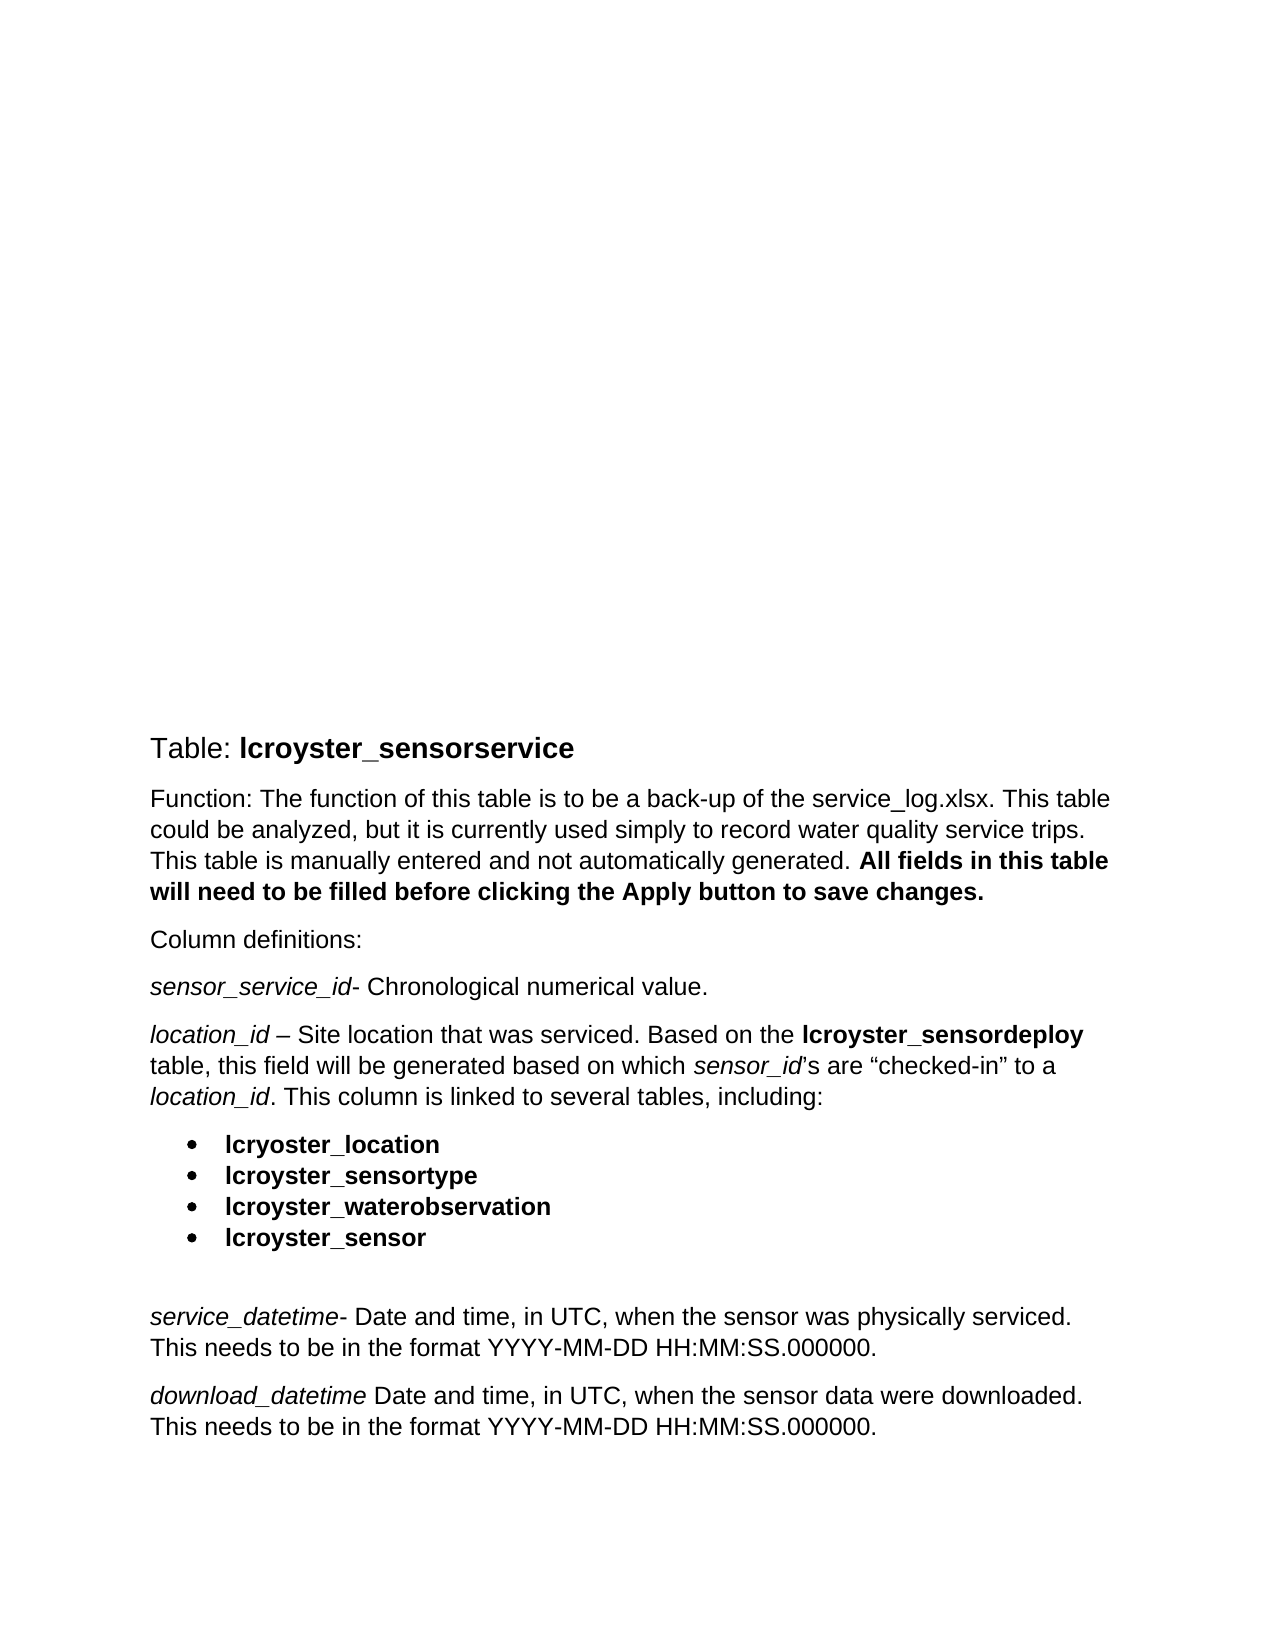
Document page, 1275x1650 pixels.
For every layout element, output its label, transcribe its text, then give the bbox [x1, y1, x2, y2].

text Table: lcroyster_sensorservice [150, 731, 1125, 764]
list lcroyster_waterobservation [187, 1192, 1125, 1221]
text Column definitions: [150, 924, 1125, 953]
text service_datetime- Date and time, in UTC, when the sensor was physically serviced. This needs to be in the format YYYY-MM-DD HH:MM:SS.000000. [150, 1302, 1125, 1362]
text Function: The function of this table is to be a back-up of the service_log.xlsx. This table could be analyzed, but it is currently used simply to record water quality service trips. This table is manually entered and not automatically generated. All fields in this table will need to be filled before clicking the Apply button to save changes. [150, 784, 1125, 906]
list lcroyster_sensortype [187, 1161, 1125, 1190]
list lcroyster_sensor [187, 1223, 1125, 1252]
text sensor_service_id- Chronological numerical value. [150, 972, 1125, 1001]
text download_datetime Date and time, in UTC, when the sensor data were downloaded. This needs to be in the format YYYY-MM-DD HH:MM:SS.000000. [150, 1381, 1125, 1441]
list lcryoster_location [187, 1130, 1125, 1159]
text location_id – Site location that was serviced. Based on the lcroyster_sensordeploy table, this field will be generated based on which sensor_id’s are “checked-in” to a location_id. This column is linked to several tables, including: [150, 1020, 1125, 1111]
